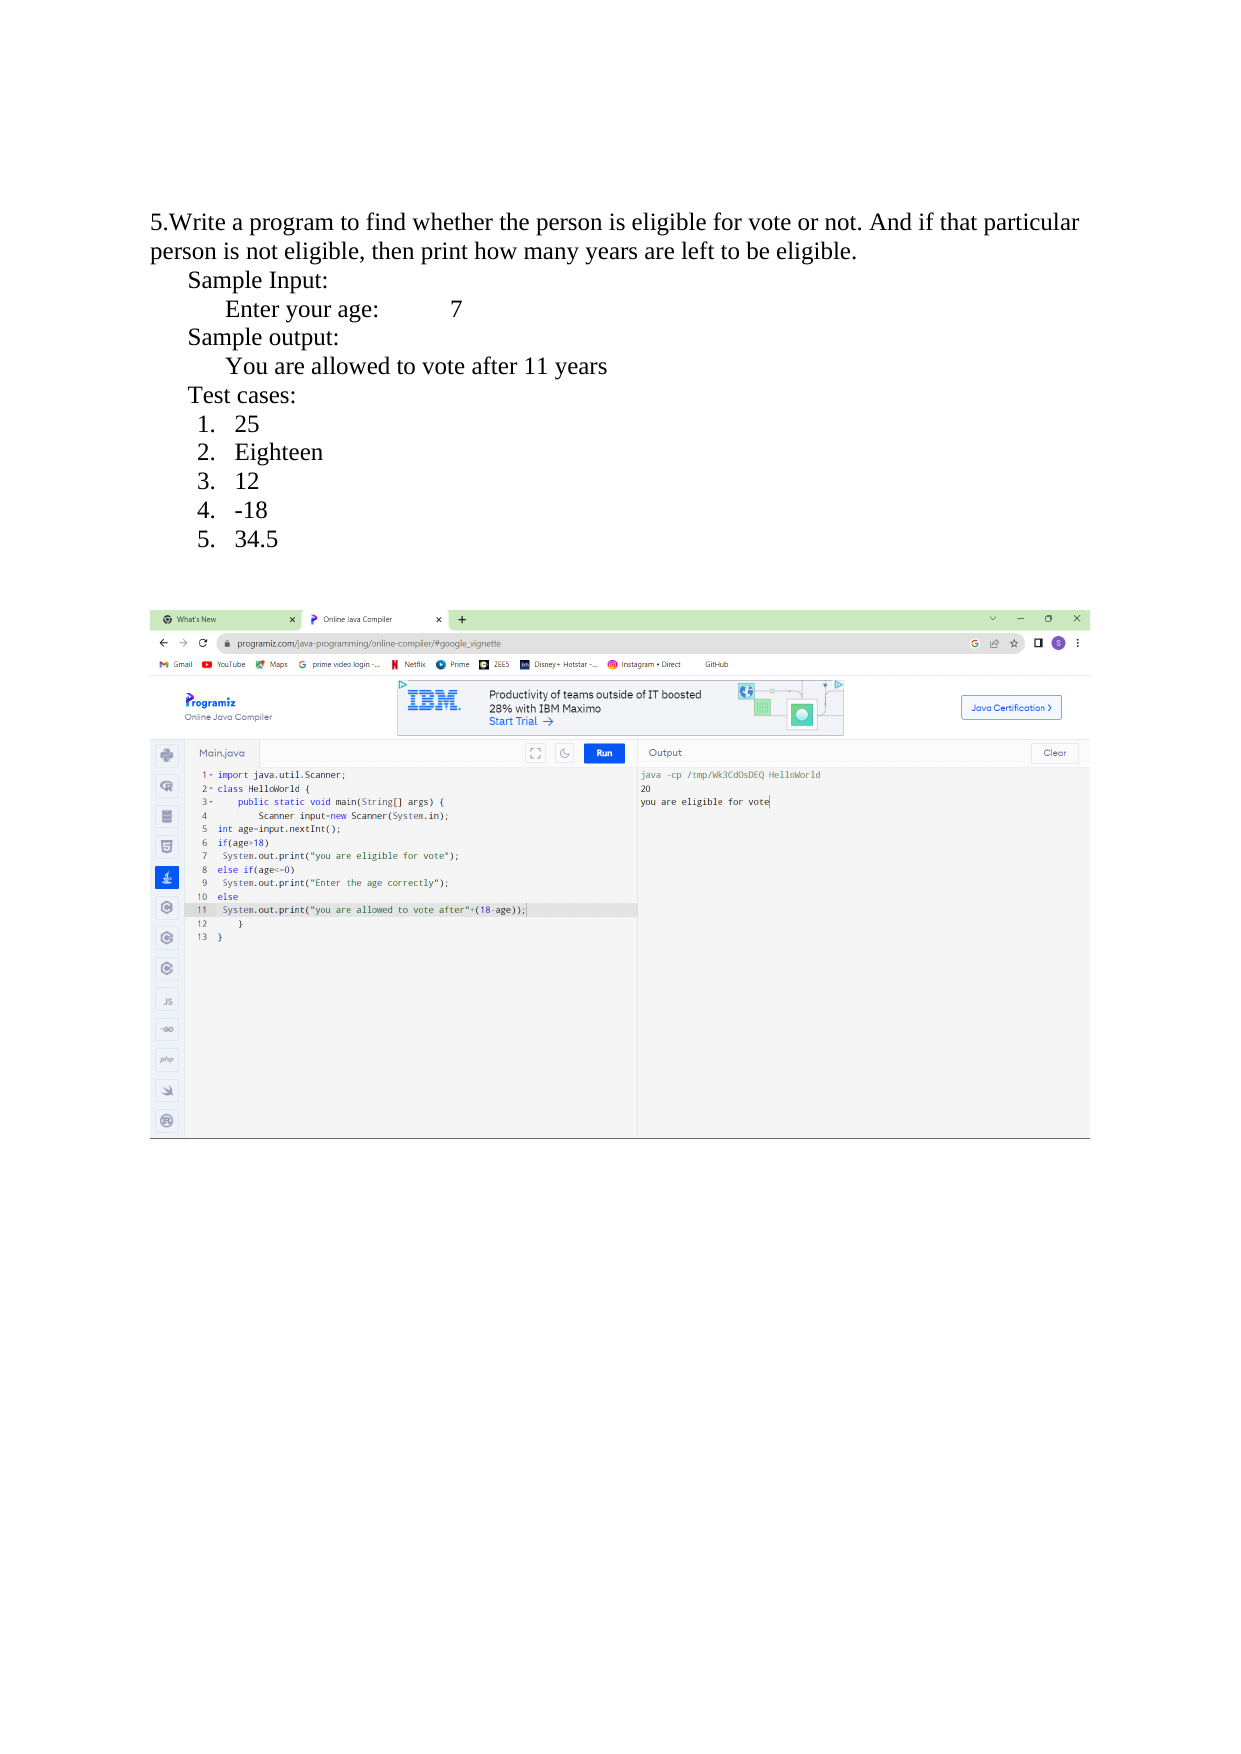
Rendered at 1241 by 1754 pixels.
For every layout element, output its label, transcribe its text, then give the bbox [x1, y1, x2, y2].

picture [150, 610, 1091, 1139]
list Test cases: [187, 380, 1090, 409]
list 12 [197, 466, 1090, 495]
list 25 [197, 409, 1090, 437]
list You are allowed to vote after 11 years [187, 351, 1090, 380]
list Enter your age: 7 [187, 294, 1090, 322]
text 5.Write a program to find whether the person is eligible for vote or not. And if that particular person is not eligible, then print how many years are left to be eligible. [150, 207, 1090, 265]
list Sample Input: [187, 265, 1090, 294]
list Eighteen [197, 437, 1090, 466]
list Sample output: [187, 322, 1090, 351]
list -18 [197, 495, 1090, 524]
list 34.5 [197, 524, 1090, 552]
